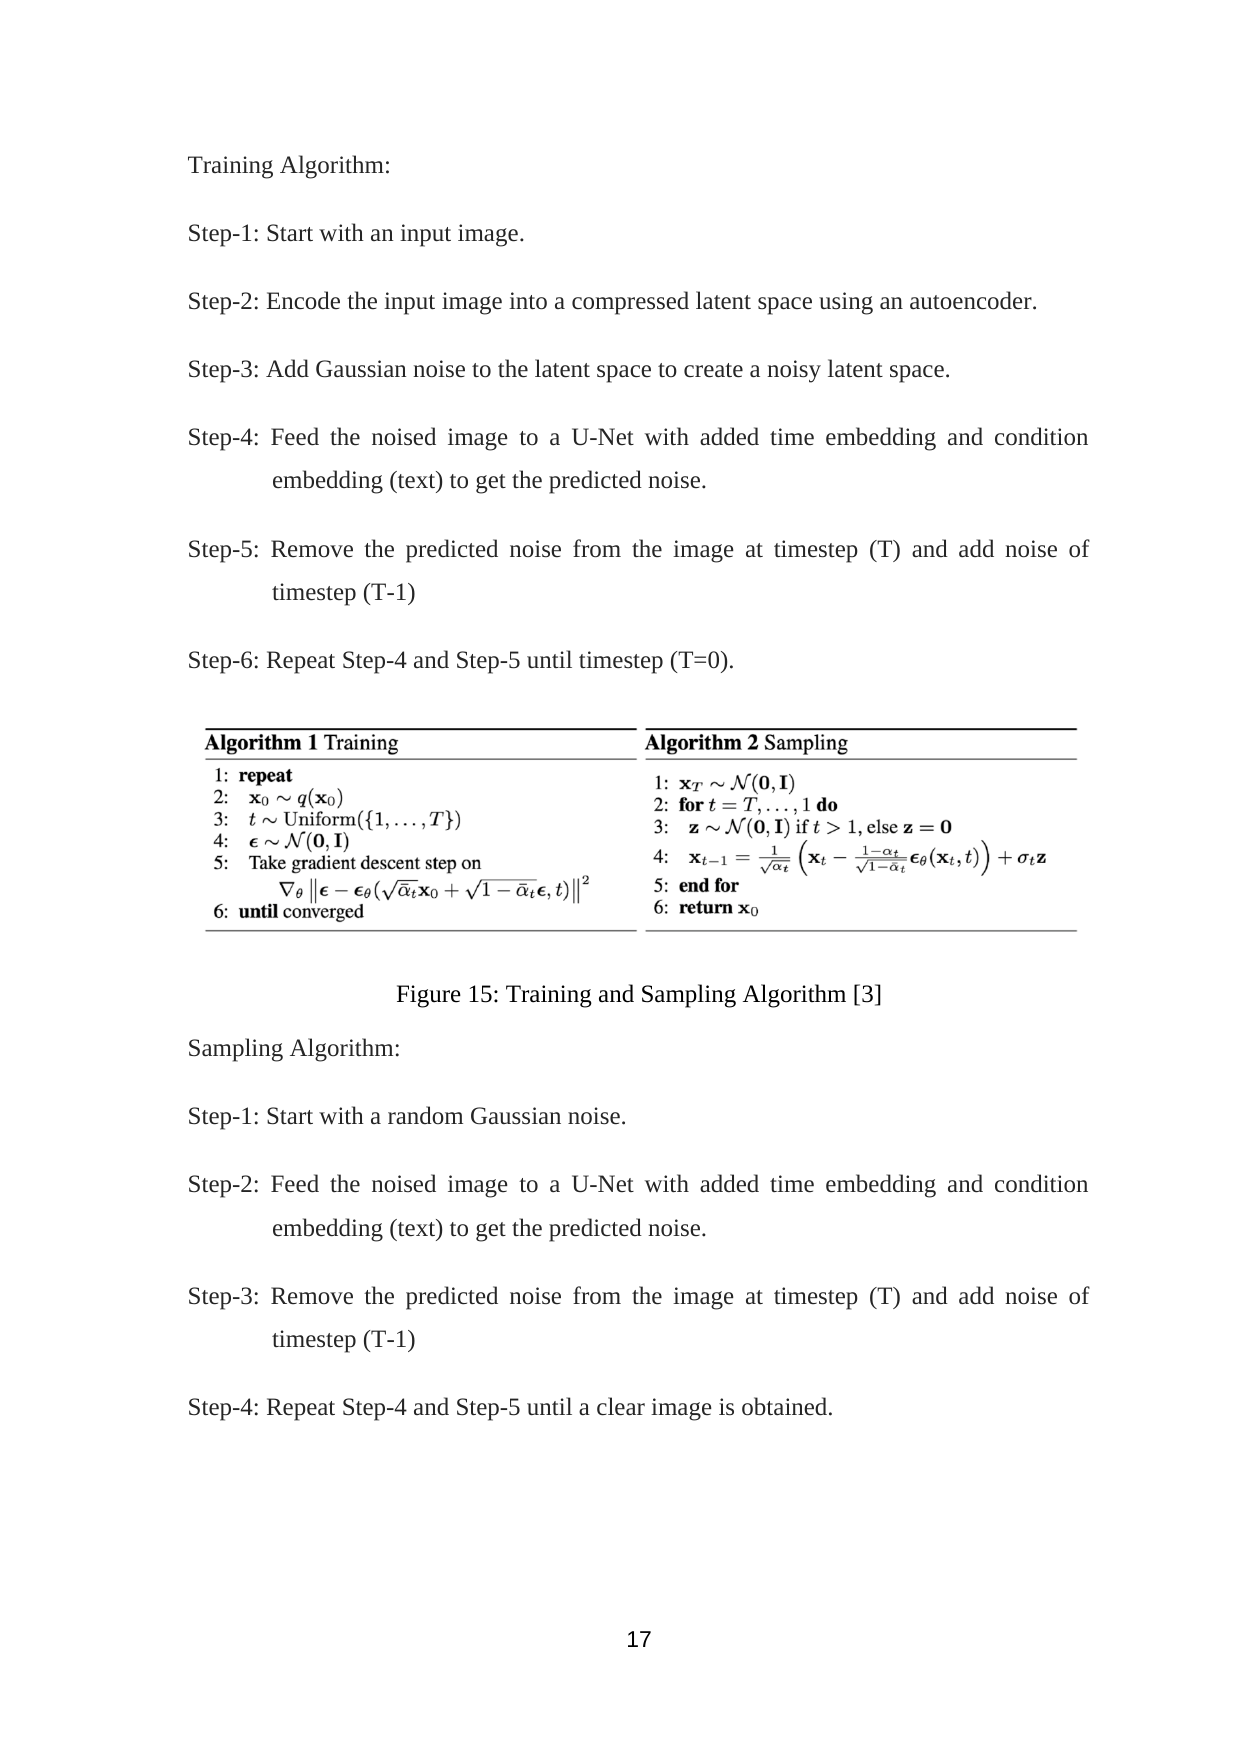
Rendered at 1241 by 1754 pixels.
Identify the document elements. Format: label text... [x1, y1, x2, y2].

text Training Algorithm: [187, 150, 1090, 179]
text Step-2: Encode the input image into a compressed latent space using an autoencoder. [187, 286, 1090, 315]
text Step-2: Feed the noised image to a U-Net with added time embedding and condition embedding (text) to get the predicted noise. [187, 1169, 1090, 1241]
text Figure 15: Training and Sampling Algorithm [3] [187, 979, 1090, 1008]
text Step-4: Repeat Step-4 and Step-5 until a clear image is obtained. [187, 1392, 1090, 1421]
text Step-5: Remove the predicted noise from the image at timestep (T) and add noise of timestep (T-1) [187, 534, 1090, 606]
picture [187, 713, 1091, 942]
text Step-1: Start with an input image. [187, 218, 1090, 247]
text Step-1: Start with a random Gaussian noise. [187, 1101, 1090, 1130]
text Step-3: Add Gaussian noise to the latent space to create a noisy latent space. [187, 354, 1090, 383]
text Step-6: Repeat Step-4 and Step-5 until timestep (T=0). [187, 645, 1090, 674]
text Sampling Algorithm: [187, 1033, 1090, 1062]
text Step-3: Remove the predicted noise from the image at timestep (T) and add noise of timestep (T-1) [187, 1281, 1090, 1353]
text Step-4: Feed the noised image to a U-Net with added time embedding and condition embedding (text) to get the predicted noise. [187, 422, 1090, 494]
